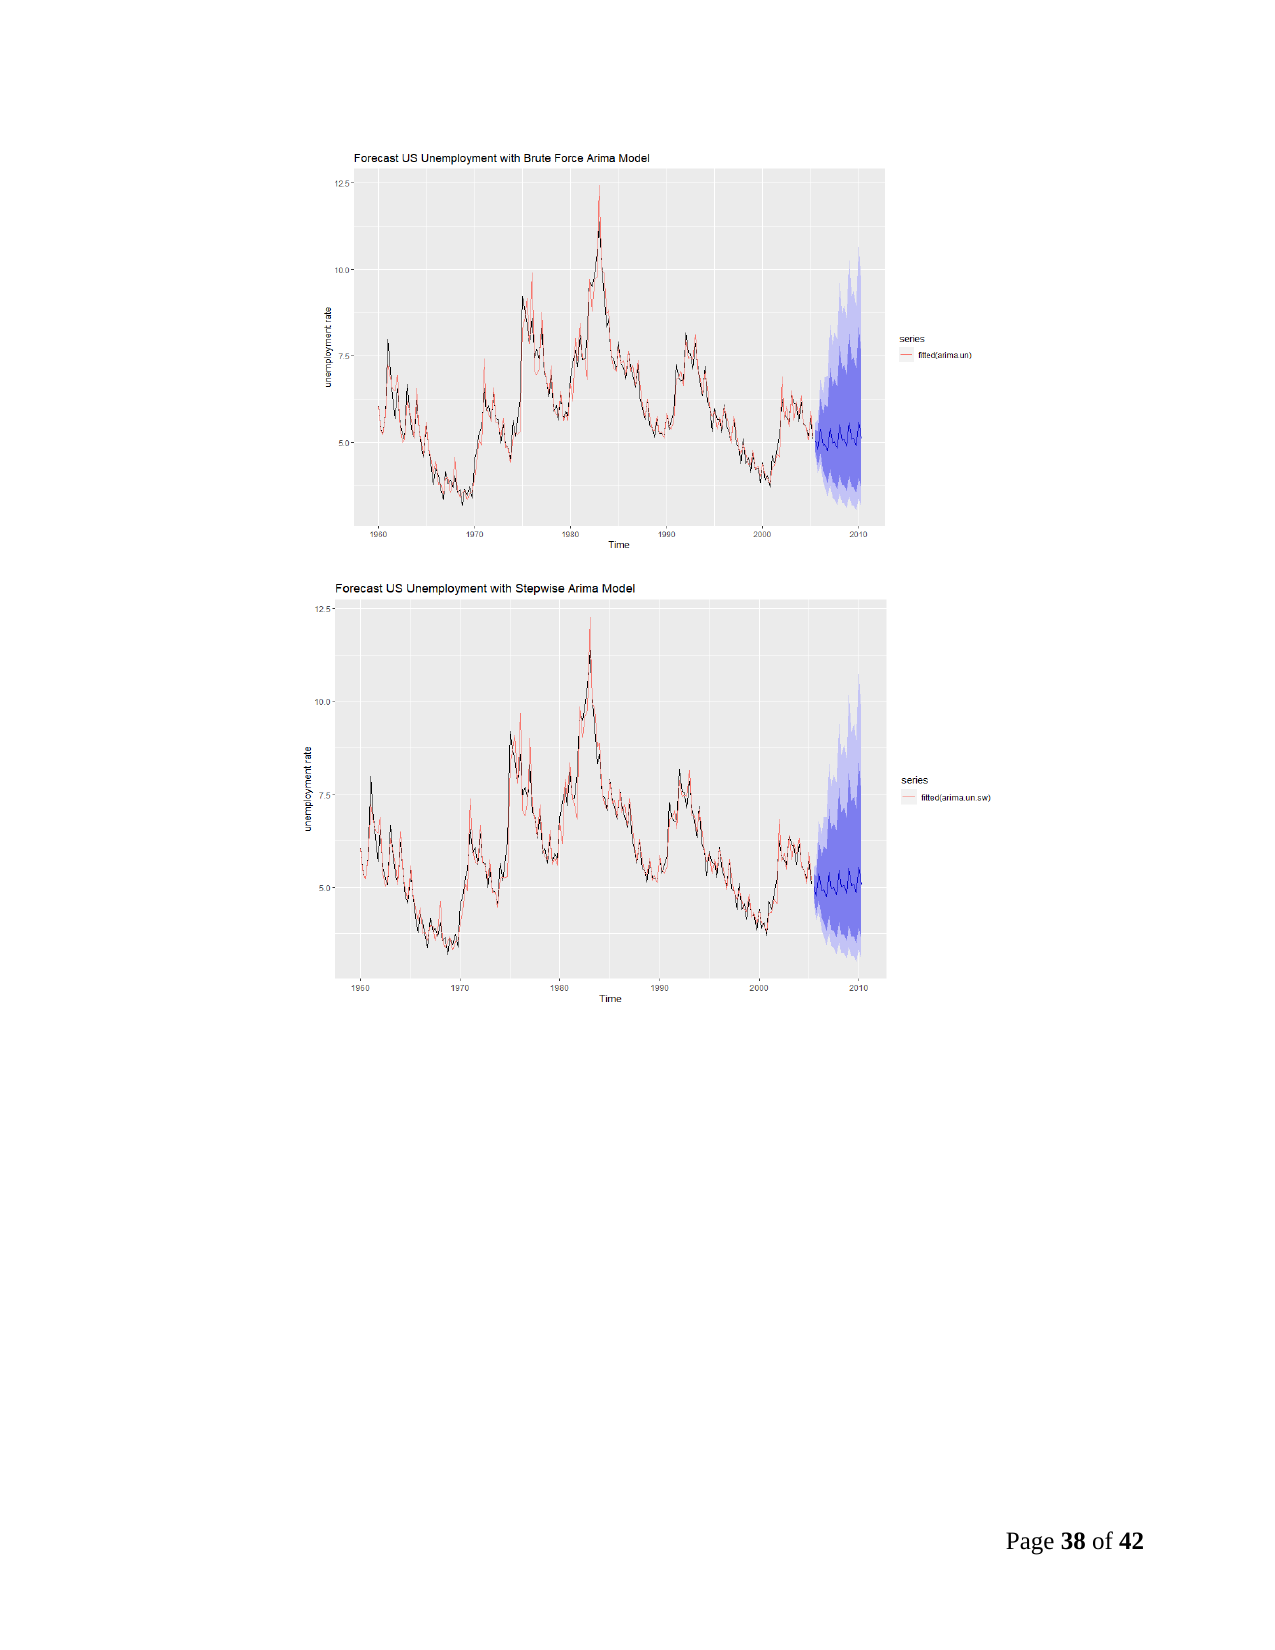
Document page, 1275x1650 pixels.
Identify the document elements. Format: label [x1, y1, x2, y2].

picture [301, 579, 993, 1006]
picture [321, 150, 973, 551]
